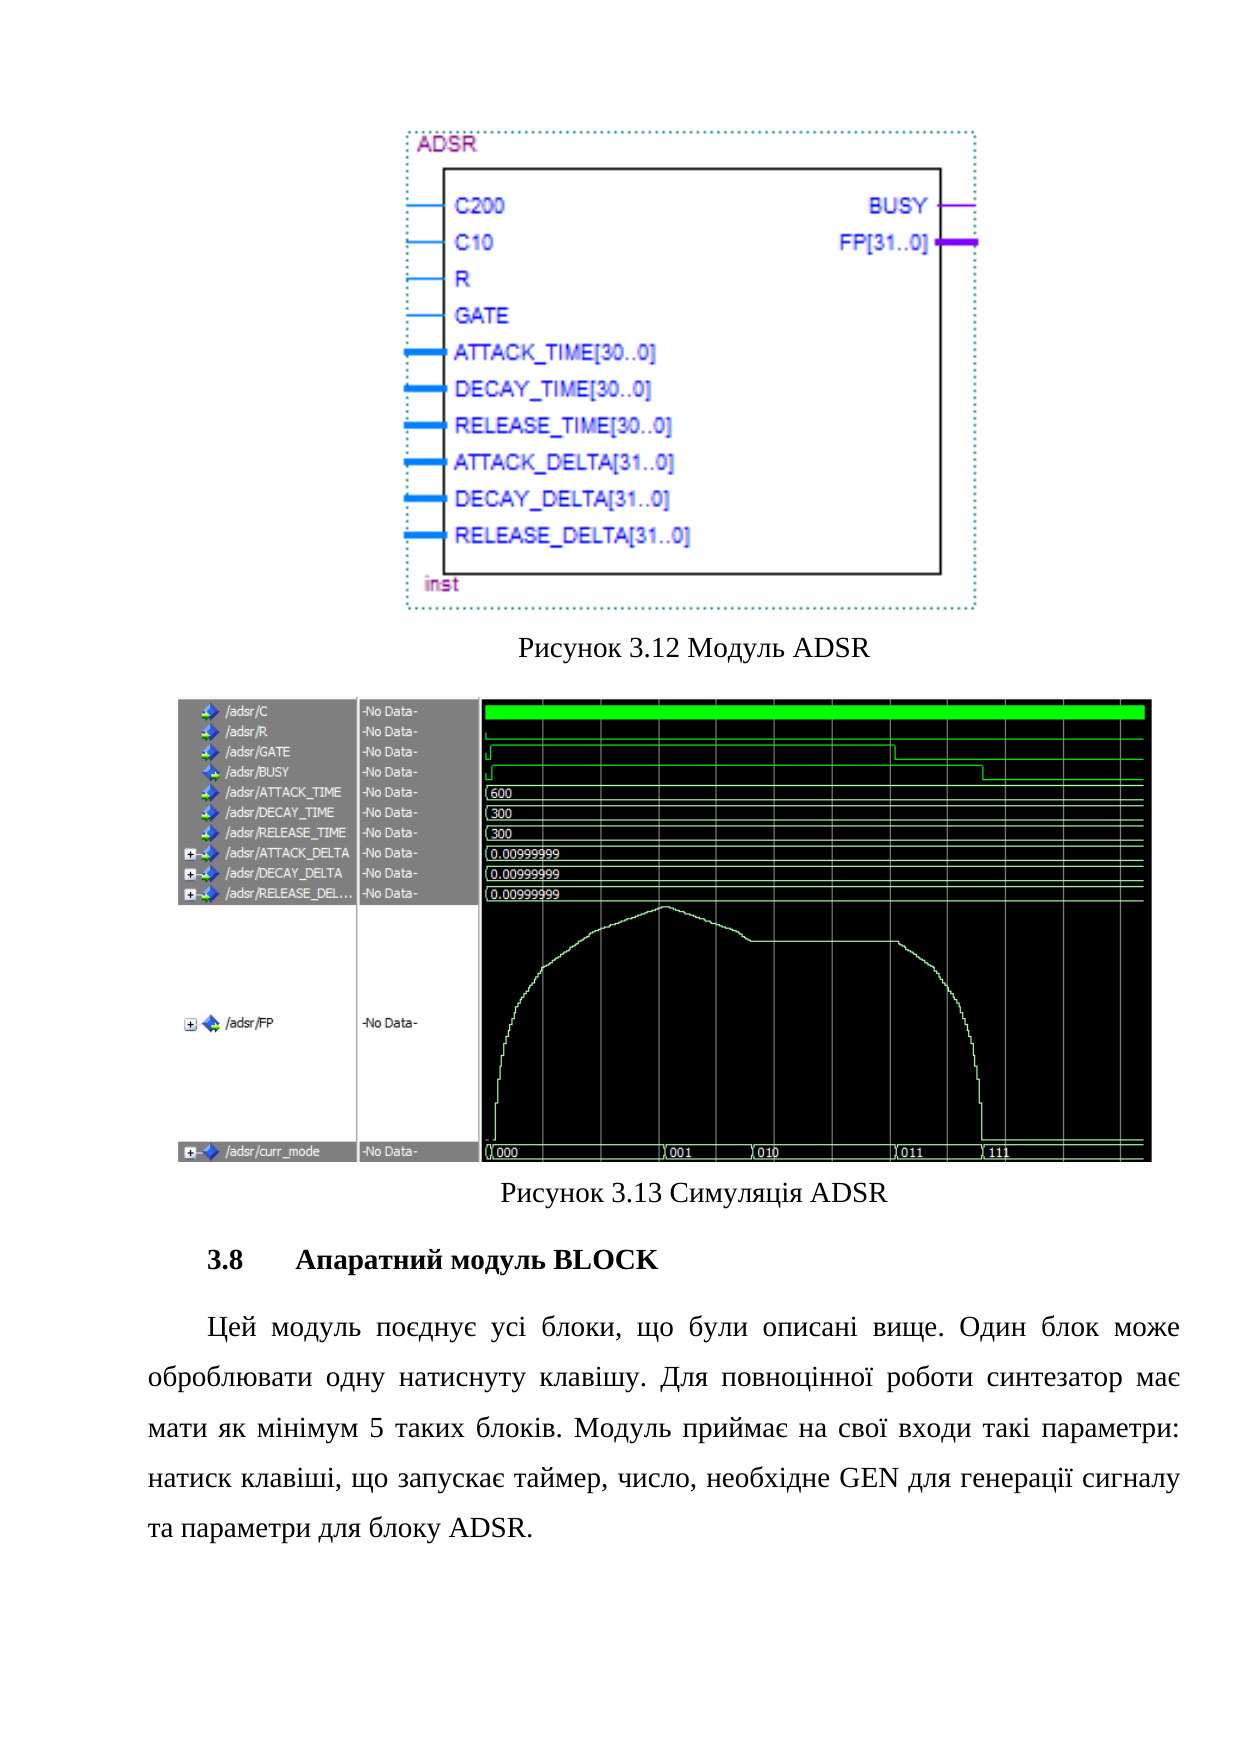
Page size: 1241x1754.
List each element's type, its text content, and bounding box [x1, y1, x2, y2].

list Цей модуль поєднує усі блоки, що були описані вище. Один блок може оброблювати одну натиснуту клавішу. Для повноцінної роботи синтезатор має мати як мінімум 5 таких блоків. Модуль приймає на свої входи такі параметри: натиск клавіші, що запускає таймер, число, необхідне GEN для генерації сигналу та параметри для блоку ADSR. [148, 1309, 1181, 1544]
list Рисунок 3.12 Модуль ADSR [148, 631, 1181, 664]
list Рисунок 3.13 Симуляція ADSR [148, 1175, 1181, 1209]
picture [177, 697, 1152, 1162]
list Апаратний модуль BLOCK [148, 1242, 1181, 1276]
picture [393, 118, 995, 617]
